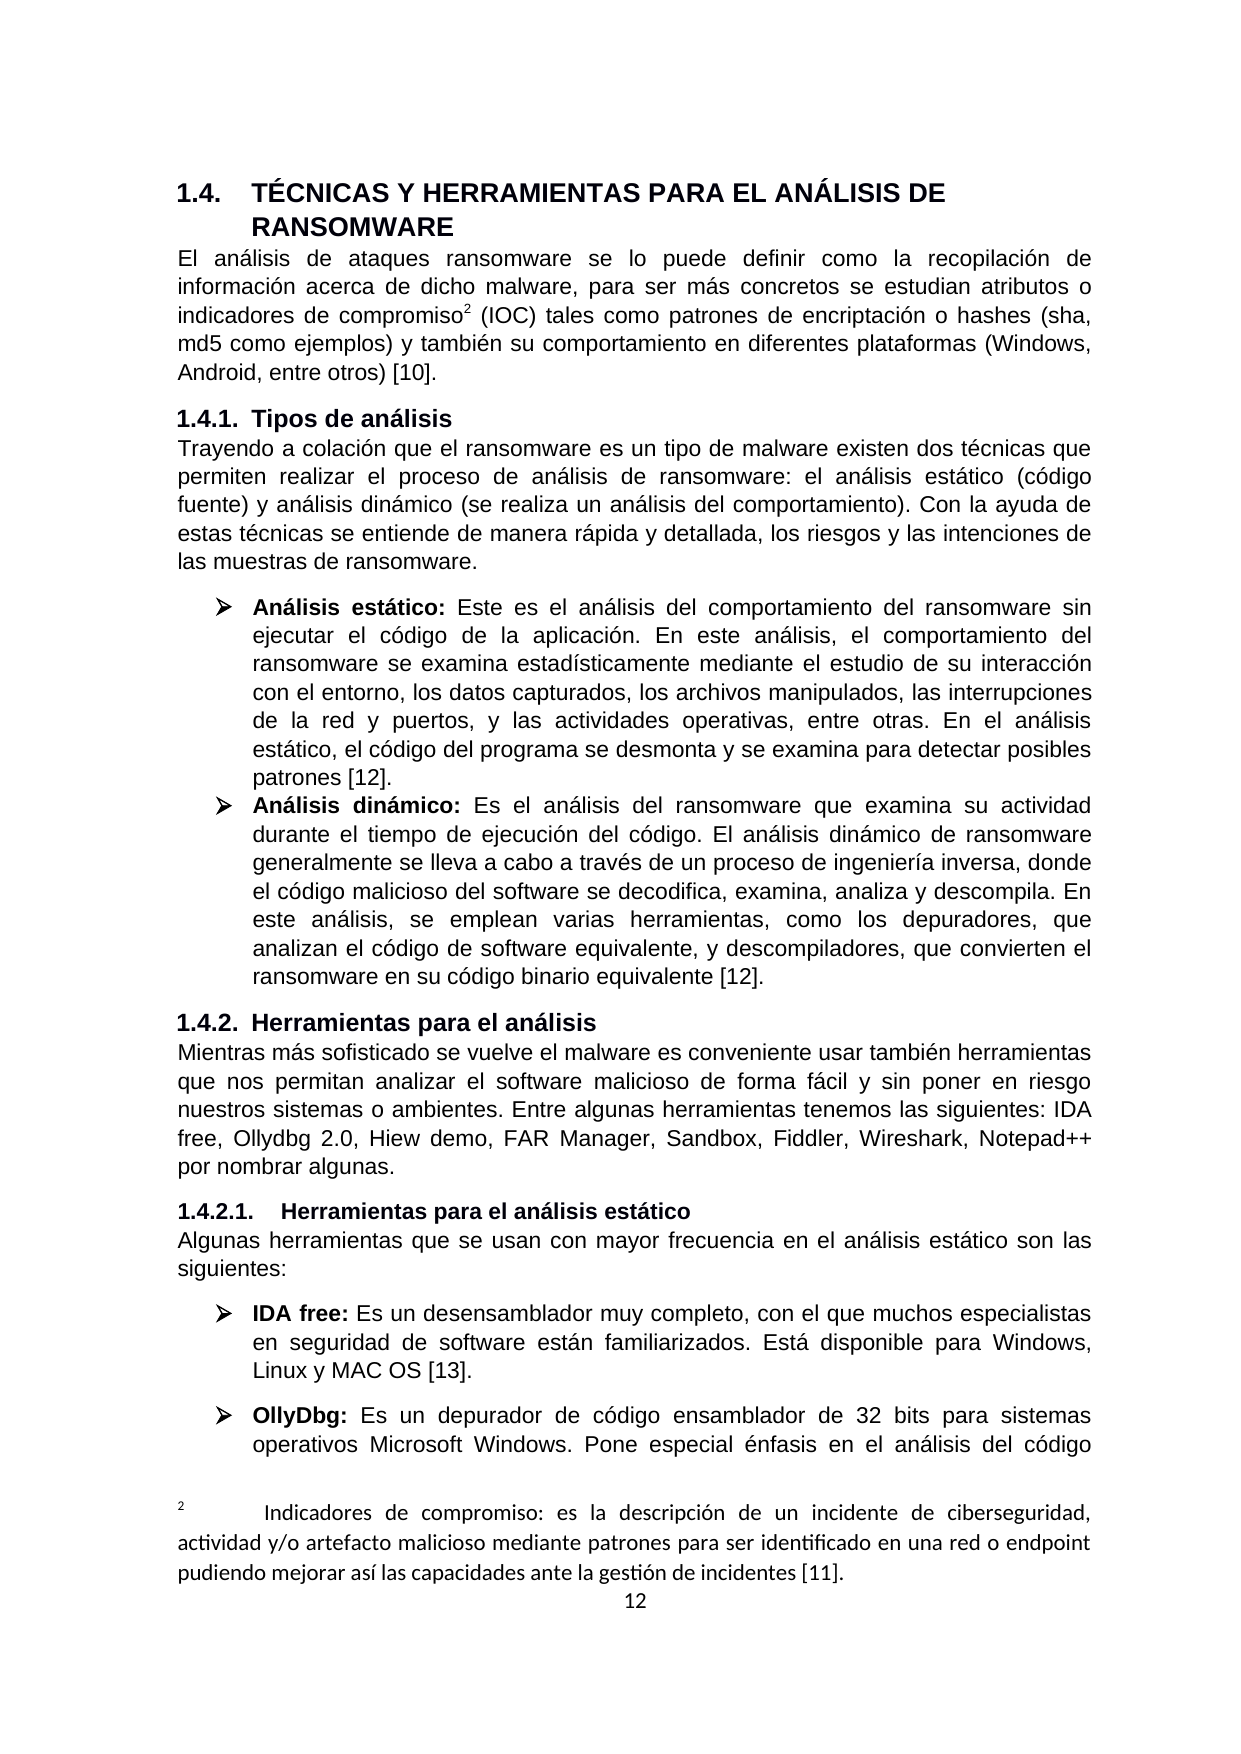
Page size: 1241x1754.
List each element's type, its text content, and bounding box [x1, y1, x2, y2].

text Algunas herramientas que se usan con mayor frecuencia en el análisis estático son las siguientes: [177, 1227, 1092, 1281]
text Mientras más sofisticado se vuelve el malware es conveniente usar también herramientas que nos permitan analizar el software malicioso de forma fácil y sin poner en riesgo nuestros sistemas o ambientes. Entre algunas herramientas tenemos las siguientes: IDA free, Ollydbg 2.0, Hiew demo, FAR Manager, Sandbox, Fiddler, Wireshark, Notepad++ por nombrar algunas. [177, 1039, 1092, 1179]
list IDA free: Es un desensamblador muy completo, con el que muchos especialistas en seguridad de software están familiarizados. Está disponible para Windows, Linux y MAC OS [13]. [215, 1300, 1092, 1383]
list Análisis estático: Este es el análisis del comportamiento del ransomware sin ejecutar el código de la aplicación. En este análisis, el comportamiento del ransomware se examina estadísticamente mediante el estudio de su interacción con el entorno, los datos capturados, los archivos manipulados, las interrupciones de la red y puertos, y las actividades operativas, entre otras. En el análisis estático, el código del programa se desmonta y se examina para detectar posibles patrones [12]. [215, 593, 1092, 790]
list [215, 1402, 1092, 1457]
subtitle TÉCNICAS Y HERRAMIENTAS PARA EL ANÁLISIS DE RANSOMWARE [176, 177, 1092, 242]
text El análisis de ataques ransomware se lo puede definir como la recopilación de información acerca de dicho malware, para ser más concretos se estudian atributos o indicadores de compromiso (IOC) tales como patrones de encriptación o hashes (sha, md5 como ejemplos) y también su comportamiento en diferentes plataformas (Windows, Android, entre otros) [10]. [177, 245, 1092, 385]
subtitle Herramientas para el análisis [176, 1008, 1092, 1037]
subtitle Herramientas para el análisis estático [177, 1198, 1092, 1224]
subtitle Tipos de análisis [176, 403, 1092, 432]
text Trayendo a colación que el ransomware es un tipo de malware existen dos técnicas que permiten realizar el proceso de análisis de ransomware: el análisis estático (código fuente) y análisis dinámico (se realiza un análisis del comportamiento). Con la ayuda de estas técnicas se entiende de manera rápida y detallada, los riesgos y las intenciones de las muestras de ransomware. [177, 434, 1092, 575]
list Análisis dinámico: Es el análisis del ransomware que examina su actividad durante el tiempo de ejecución del código. El análisis dinámico de ransomware generalmente se lleva a cabo a través de un proceso de ingeniería inversa, donde el código malicioso del software se decodifica, examina, analiza y descompila. En este análisis, se emplean varias herramientas, como los depuradores, que analizan el código de software equivalente, y descompiladores, que convierten el ransomware en su código binario equivalente [12]. [215, 792, 1092, 989]
